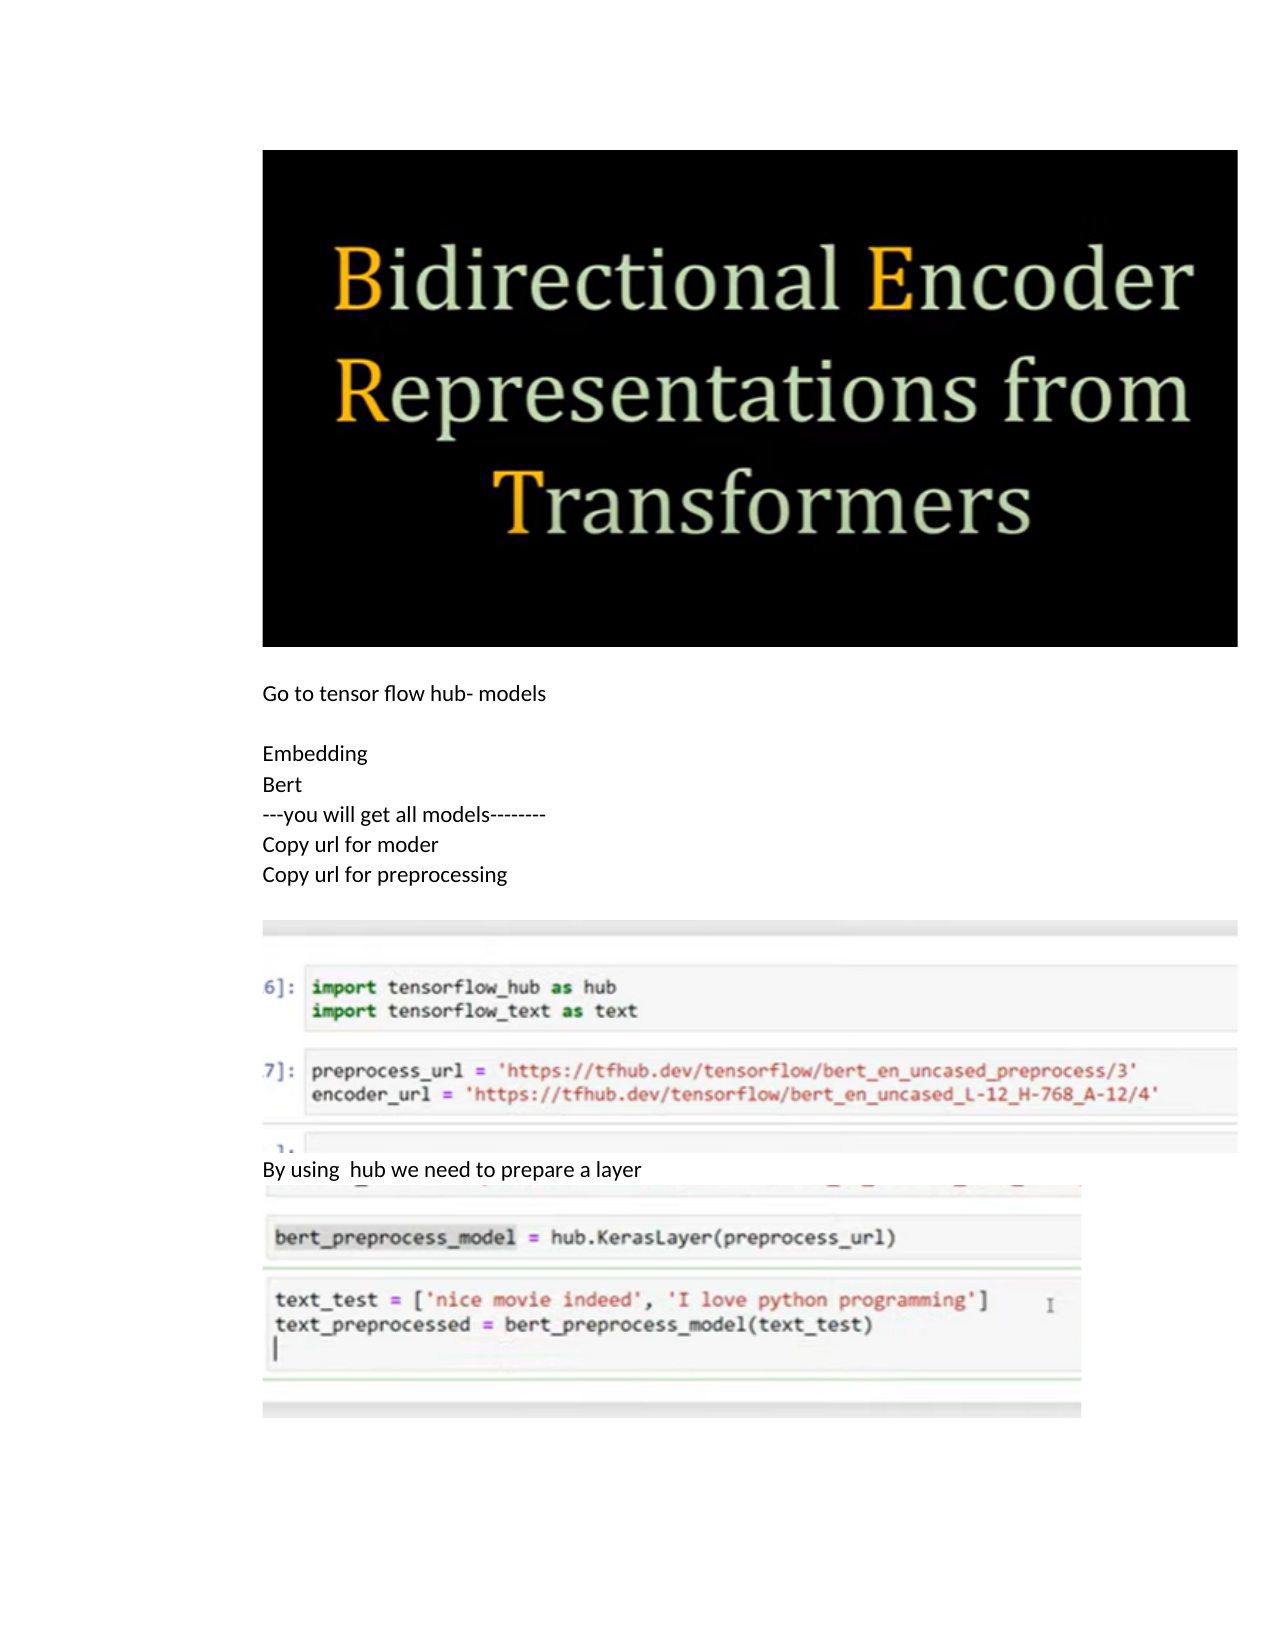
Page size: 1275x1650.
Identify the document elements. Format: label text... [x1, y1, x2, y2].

list Copy url for moder [262, 830, 1125, 858]
list Go to tensor flow hub- models [262, 679, 1125, 707]
picture [262, 150, 1238, 647]
list ---you will get all models-------- [262, 800, 1125, 828]
list Copy url for preprocessing [262, 860, 1125, 888]
picture [262, 1185, 1082, 1418]
list By using hub we need to prepare a layer [262, 1155, 1125, 1183]
list Bert [262, 770, 1125, 798]
list Embedding [262, 739, 1125, 768]
picture [262, 920, 1238, 1153]
